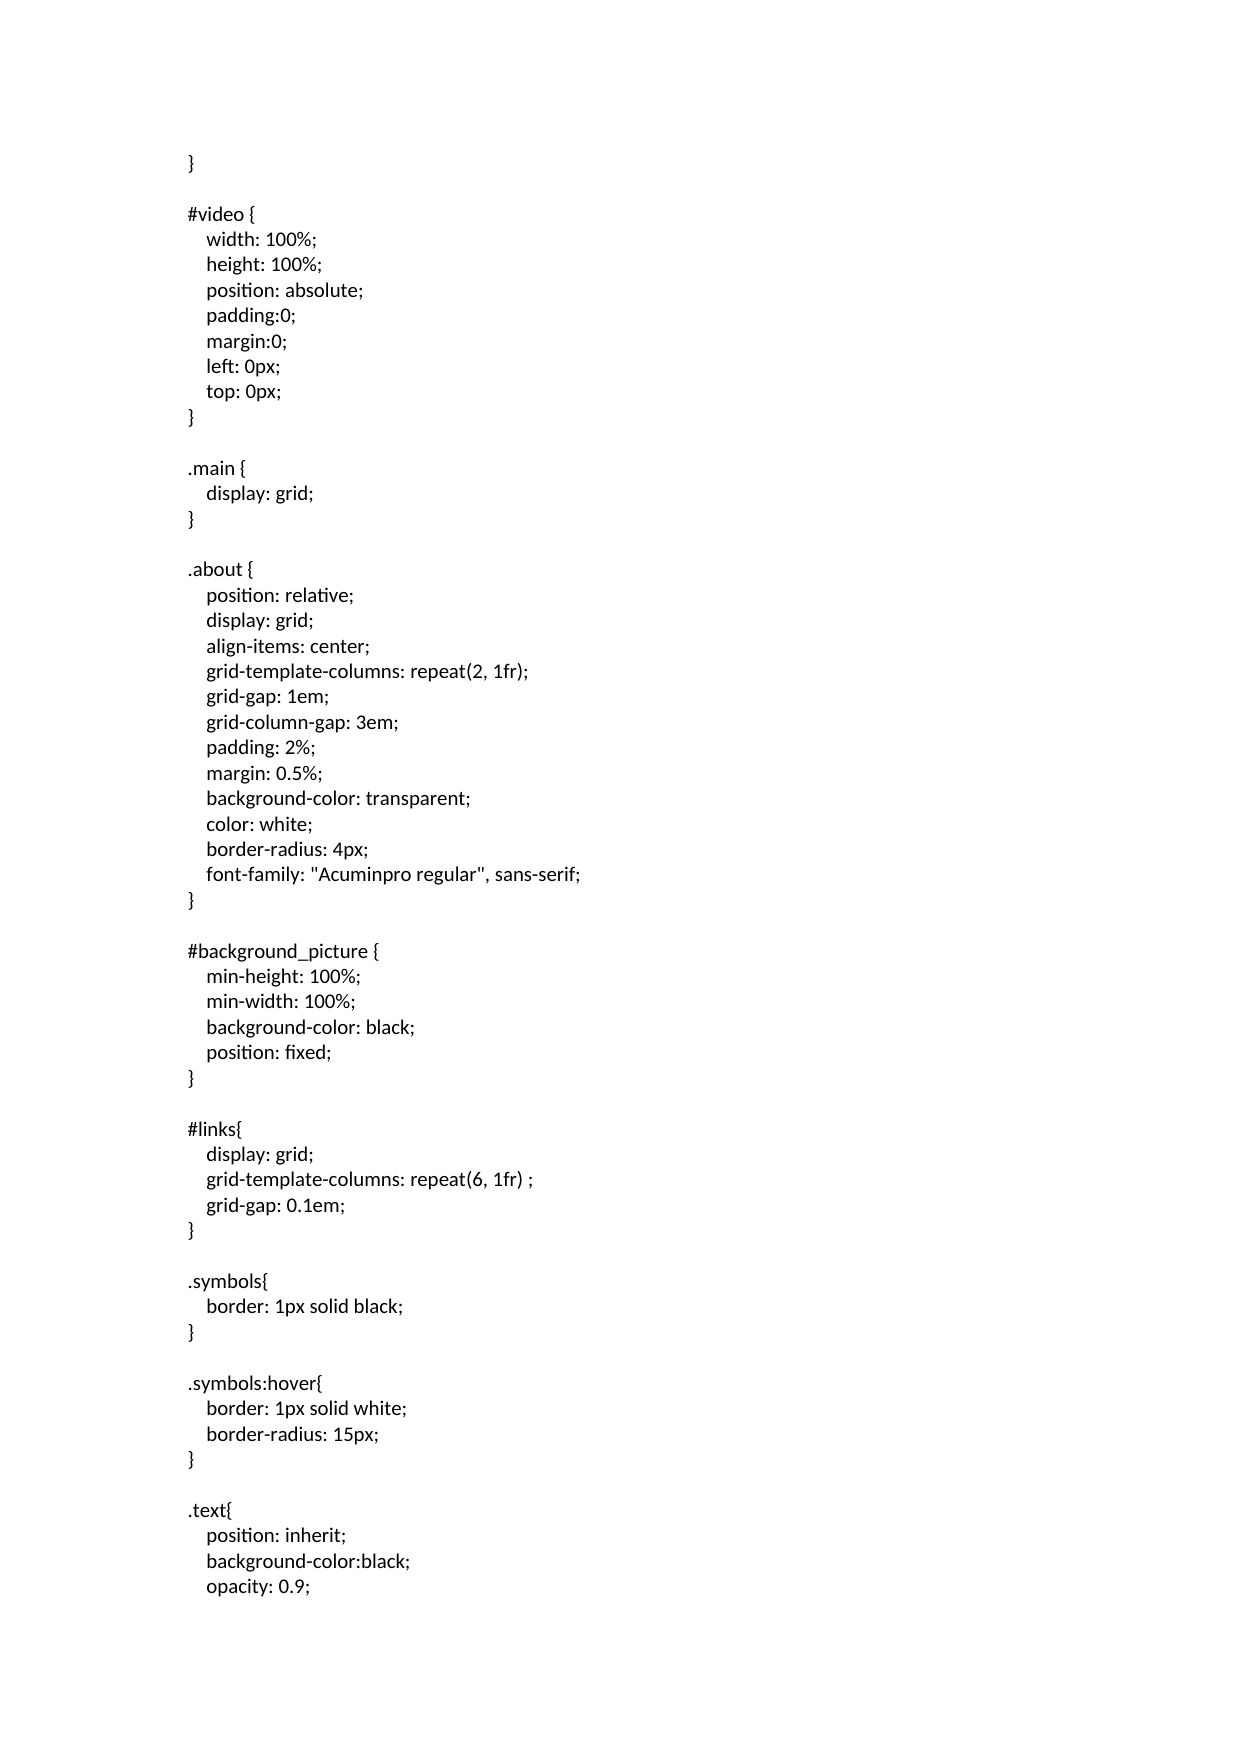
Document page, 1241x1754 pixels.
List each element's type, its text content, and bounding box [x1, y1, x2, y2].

text border-radius: 4px; [187, 836, 1090, 862]
text position: absolute; [187, 277, 1090, 302]
text #video { [187, 201, 1090, 226]
text opacity: 0.9; [187, 1573, 1090, 1599]
text border-radius: 15px; [187, 1421, 1090, 1446]
text border: 1px solid white; [187, 1395, 1090, 1421]
text grid-template-columns: repeat(2, 1fr); [187, 658, 1090, 684]
text min-height: 100%; [187, 963, 1090, 989]
text .main { [187, 455, 1090, 480]
text margin: 0.5%; [187, 760, 1090, 785]
text #links{ [187, 1116, 1090, 1141]
text background-color: black; [187, 1014, 1090, 1039]
text padding:0; [187, 302, 1090, 328]
text height: 100%; [187, 252, 1090, 277]
text min-width: 100%; [187, 989, 1090, 1014]
text align-items: center; [187, 633, 1090, 658]
text .about { [187, 557, 1090, 582]
text } [187, 1446, 1090, 1472]
text display: grid; [187, 480, 1090, 506]
text border: 1px solid black; [187, 1294, 1090, 1319]
text grid-gap: 0.1em; [187, 1192, 1090, 1217]
text } [187, 150, 1090, 175]
text grid-gap: 1em; [187, 684, 1090, 709]
text .symbols:hover{ [187, 1370, 1090, 1395]
text background-color: transparent; [187, 785, 1090, 811]
text color: white; [187, 811, 1090, 836]
text display: grid; [187, 607, 1090, 633]
text padding: 2%; [187, 734, 1090, 760]
text position: inherit; [187, 1522, 1090, 1548]
text } [187, 1065, 1090, 1090]
text grid-template-columns: repeat(6, 1fr) ; [187, 1167, 1090, 1192]
text .symbols{ [187, 1268, 1090, 1294]
text margin:0; [187, 328, 1090, 353]
text } [187, 1217, 1090, 1243]
text top: 0px; [187, 379, 1090, 404]
text position: fixed; [187, 1039, 1090, 1065]
text width: 100%; [187, 226, 1090, 252]
text } [187, 506, 1090, 531]
text left: 0px; [187, 353, 1090, 379]
text .text{ [187, 1497, 1090, 1522]
text position: relative; [187, 582, 1090, 607]
text font-family: "Acuminpro regular", sans-serif; [187, 862, 1090, 887]
text display: grid; [187, 1141, 1090, 1167]
text } [187, 404, 1090, 429]
text } [187, 1319, 1090, 1344]
text #background_picture { [187, 938, 1090, 963]
text grid-column-gap: 3em; [187, 709, 1090, 734]
text background-color:black; [187, 1548, 1090, 1573]
text } [187, 887, 1090, 912]
